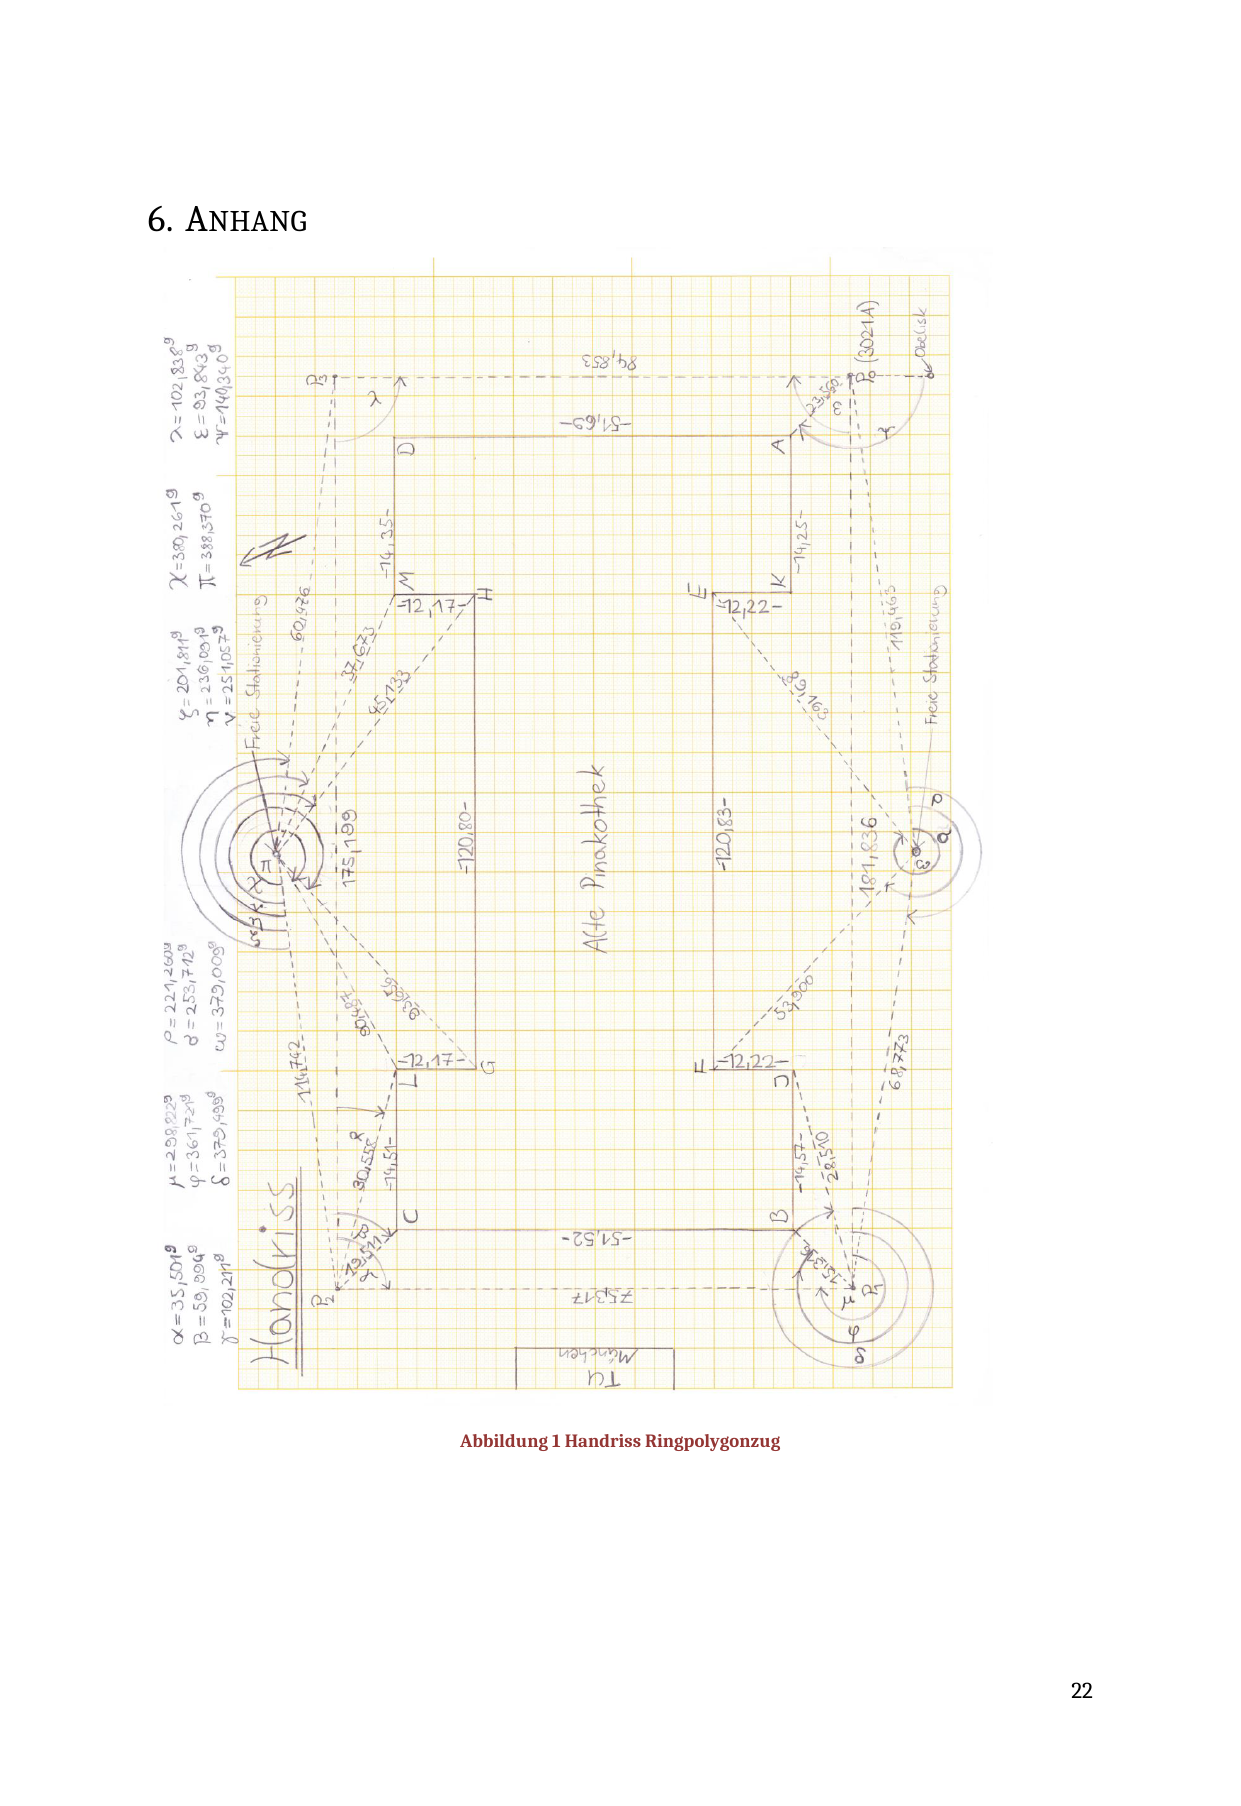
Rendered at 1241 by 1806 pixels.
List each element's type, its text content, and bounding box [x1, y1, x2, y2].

text Abbildung 1 Handriss Ringpolygonzug [148, 1430, 1093, 1452]
subtitle Anhang [148, 198, 1093, 241]
